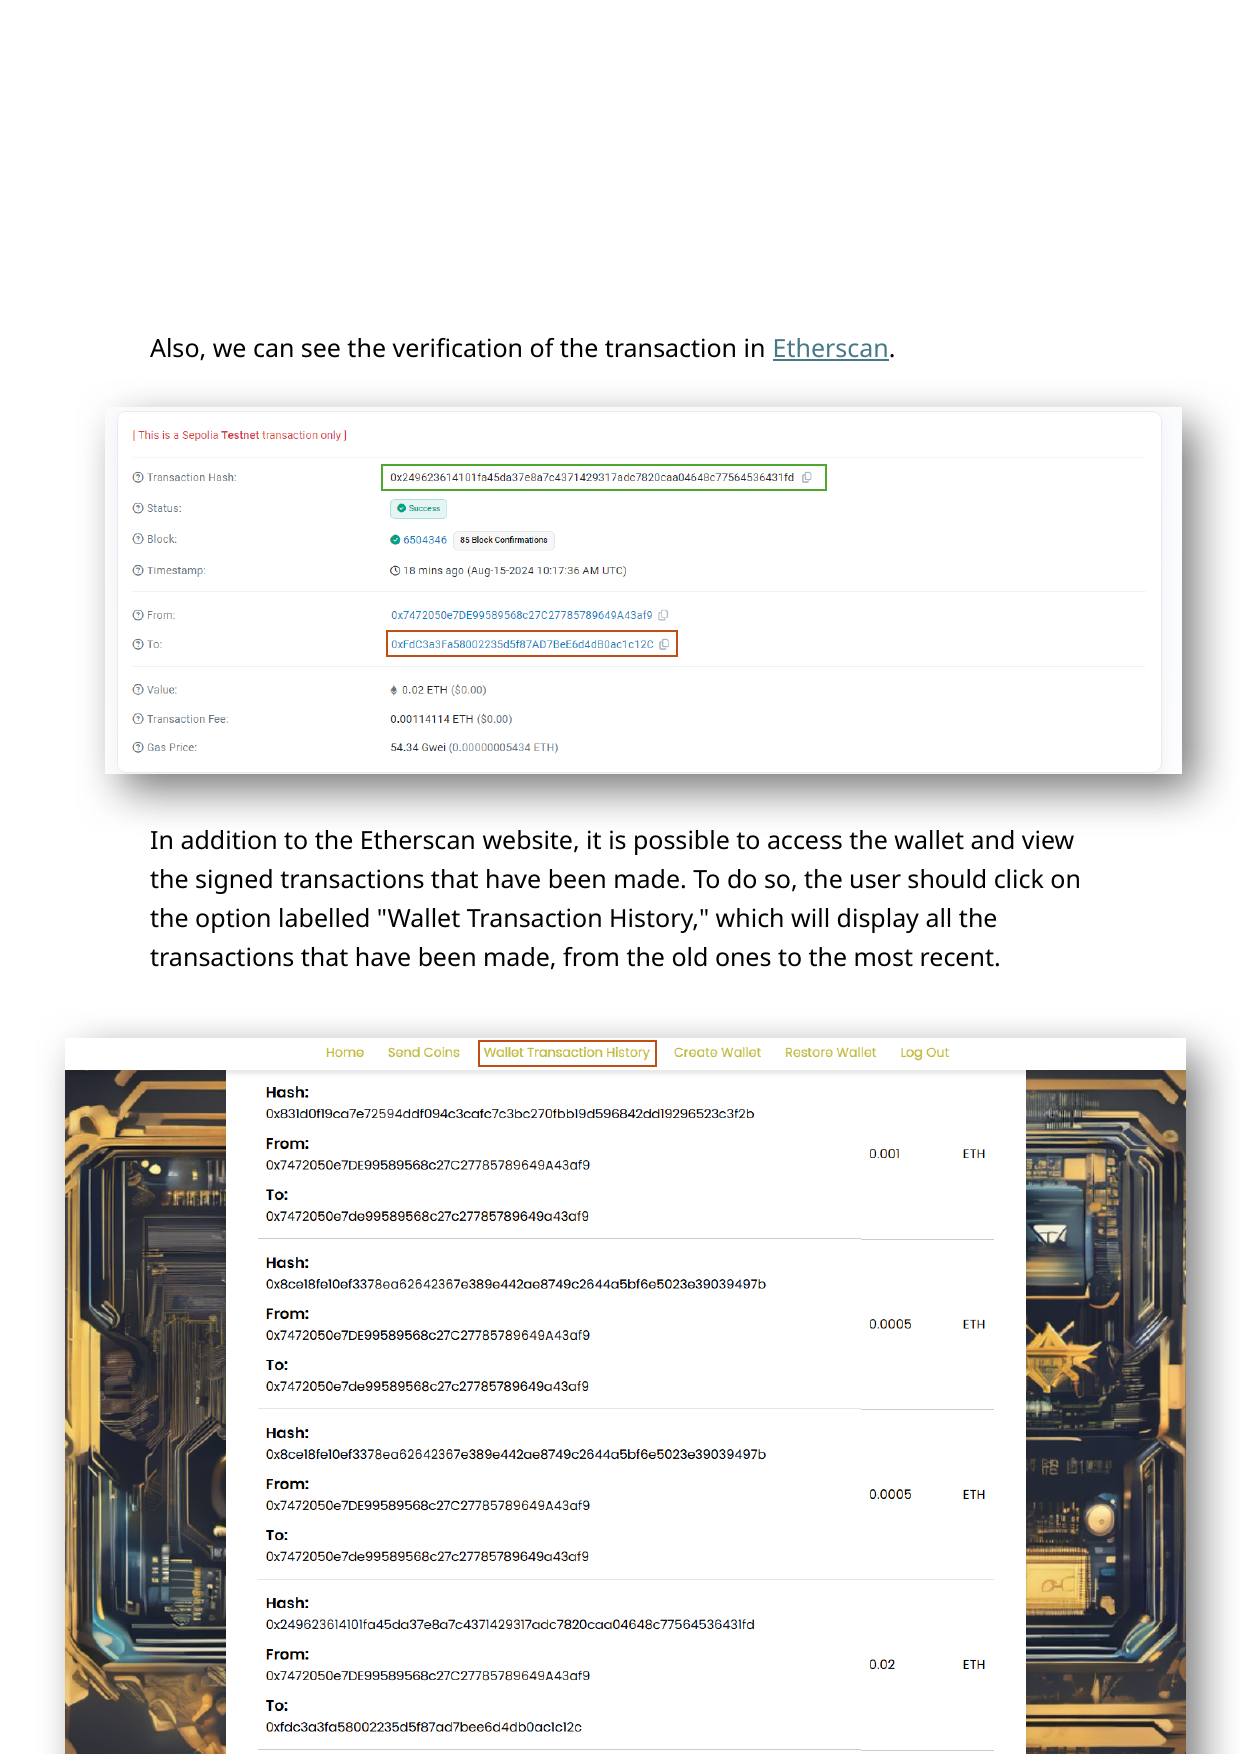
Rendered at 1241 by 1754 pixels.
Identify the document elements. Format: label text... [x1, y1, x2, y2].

picture [105, 407, 1182, 774]
text Also, we can see the verification of the transaction in Etherscan. [150, 330, 1090, 364]
picture [65, 1038, 1186, 1754]
text In addition to the Etherscan website, it is possible to access the wallet and view the signed transactions that have been made. To do so, the user should click on the option labelled "Wallet Transaction History," which will display all the transactions that have been made, from the old ones to the most recent. [150, 823, 1090, 974]
